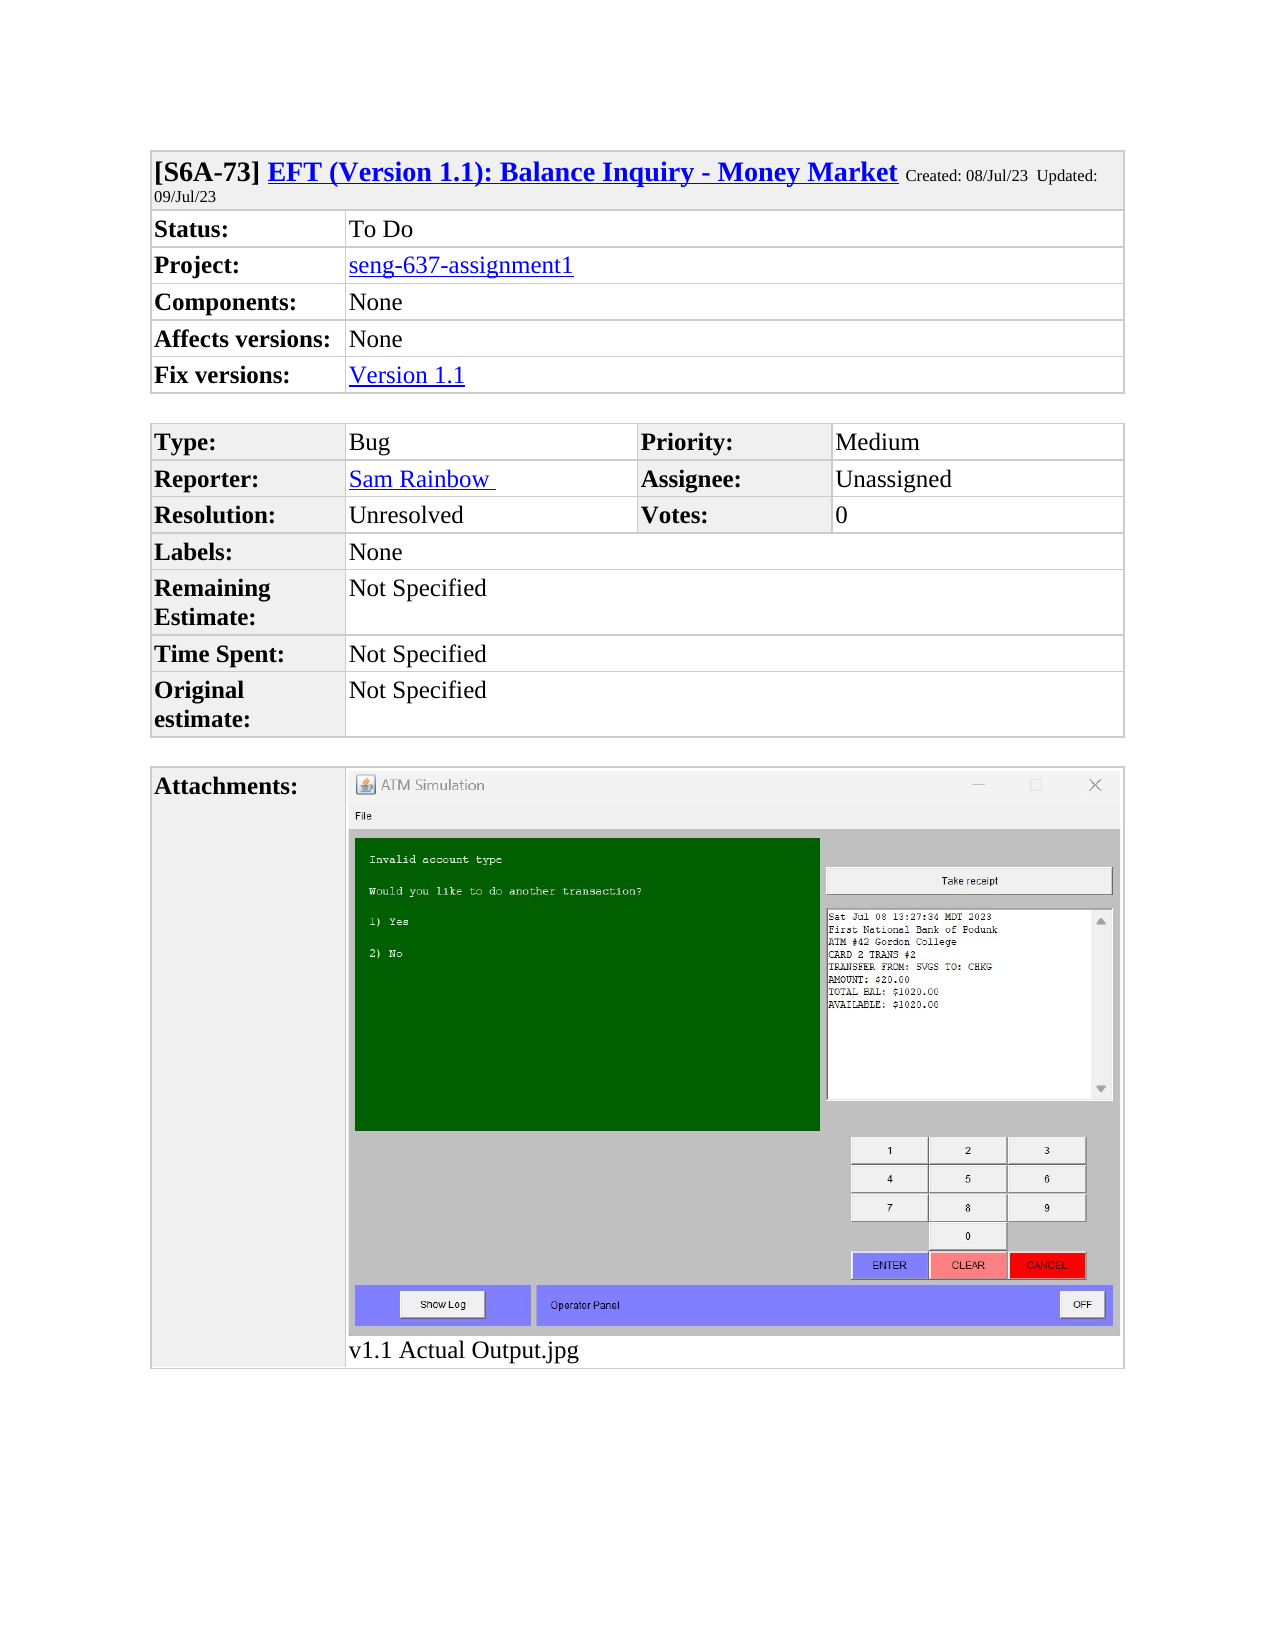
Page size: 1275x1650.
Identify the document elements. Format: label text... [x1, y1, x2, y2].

table_cell Sam Rainbow [346, 461, 637, 496]
table_cell Votes: [638, 497, 831, 532]
table_cell Original estimate: [152, 672, 345, 736]
table_cell None [346, 284, 1123, 319]
table_cell seng-637-assignment1 [346, 248, 1123, 282]
table_cell Version 1.1 [346, 357, 1123, 392]
table_cell To Do [346, 211, 1123, 246]
table_cell Components: [152, 284, 345, 319]
table_cell Not Specified [346, 672, 1123, 736]
table_cell Fix versions: [152, 357, 345, 392]
table_cell Time Spent: [152, 636, 345, 671]
table_cell 0 [833, 497, 1123, 532]
table_header Medium [833, 424, 1123, 459]
table_header Type: [152, 424, 345, 459]
table_cell Resolution: [152, 497, 345, 532]
picture [348, 771, 1121, 1336]
table_cell Reporter: [152, 461, 345, 496]
table_cell Unresolved [346, 497, 637, 532]
table_cell Project: [152, 248, 345, 282]
table_cell Affects versions: [152, 321, 345, 356]
table_cell Status: [152, 211, 345, 246]
table_header v1.1 Actual Output.jpg [346, 768, 1123, 1367]
table_cell Assignee: [638, 461, 831, 496]
table_cell Remaining Estimate: [152, 570, 345, 634]
table_cell None [346, 321, 1123, 356]
table_cell Not Specified [346, 636, 1123, 671]
table_cell Unassigned [833, 461, 1123, 496]
table_header [S6A-73] EFT (Version 1.1): Balance Inquiry - Money Market Created: 08/Jul/23 Updated: 09/Jul/23 [152, 152, 1123, 209]
table_cell Not Specified [346, 570, 1123, 634]
table_header Attachments: [152, 768, 345, 1367]
table_header Priority: [638, 424, 831, 459]
table_header Bug [346, 424, 637, 459]
table_cell None [346, 534, 1123, 569]
table_cell Labels: [152, 534, 345, 569]
